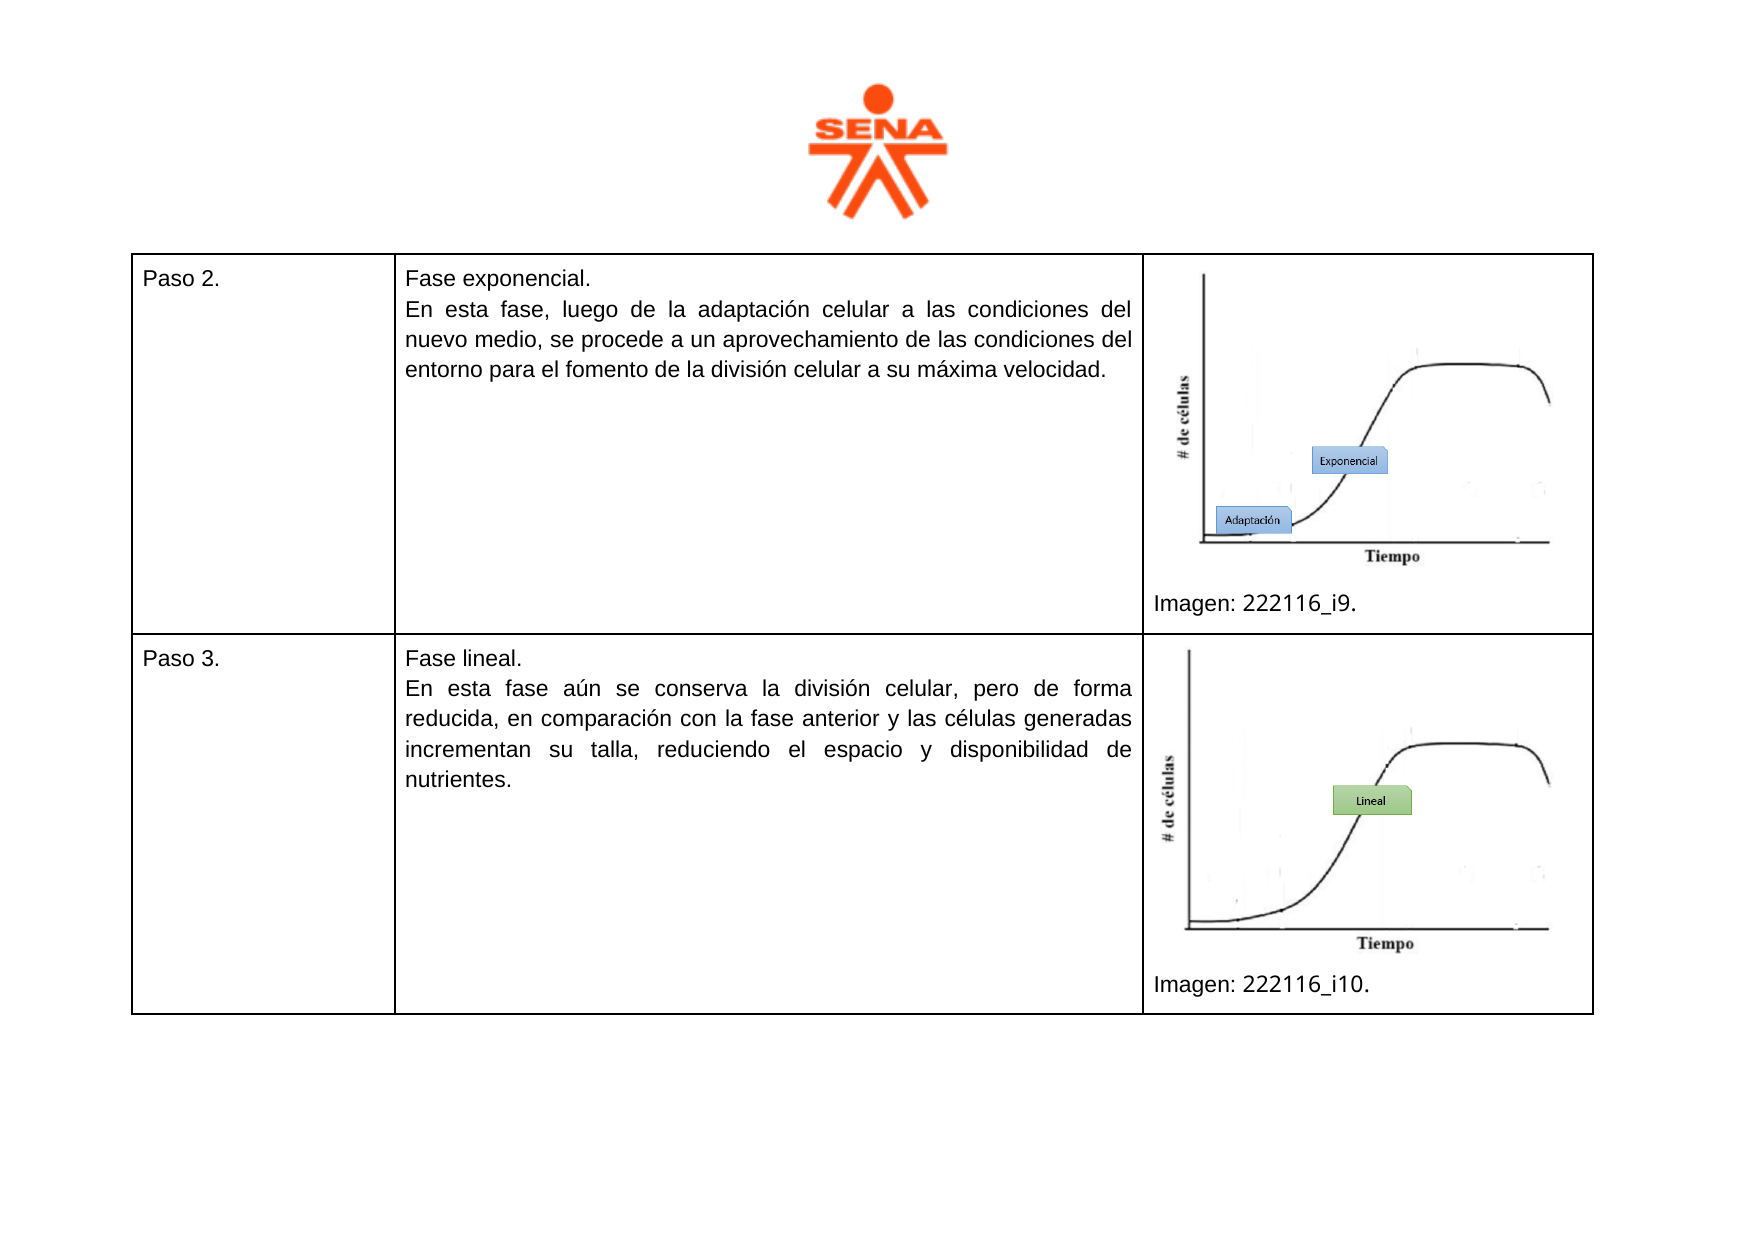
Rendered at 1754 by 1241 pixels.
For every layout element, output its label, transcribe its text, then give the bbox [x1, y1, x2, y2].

table_cell Imagen: 222116_i10. [1144, 635, 1592, 1013]
table_cell Fase exponencial. En esta fase, luego de la adaptación celular a las condiciones del nuevo medio, se procede a un aprovechamiento de las condiciones del entorno para el fomento de la división celular a su máxima velocidad. [396, 255, 1142, 632]
picture [1153, 265, 1564, 584]
table_cell Imagen: 222116_i9. [1144, 255, 1592, 632]
table_cell Fase lineal. En esta fase aún se conserva la división celular, pero de forma reducida, en comparación con la fase anterior y las células generadas incrementan su talla, reduciendo el espacio y disponibilidad de nutrientes. [396, 635, 1142, 1013]
picture [1153, 645, 1573, 964]
table_cell Paso 2. [133, 255, 394, 632]
picture [796, 75, 958, 227]
table_cell Paso 3. [133, 635, 394, 1013]
